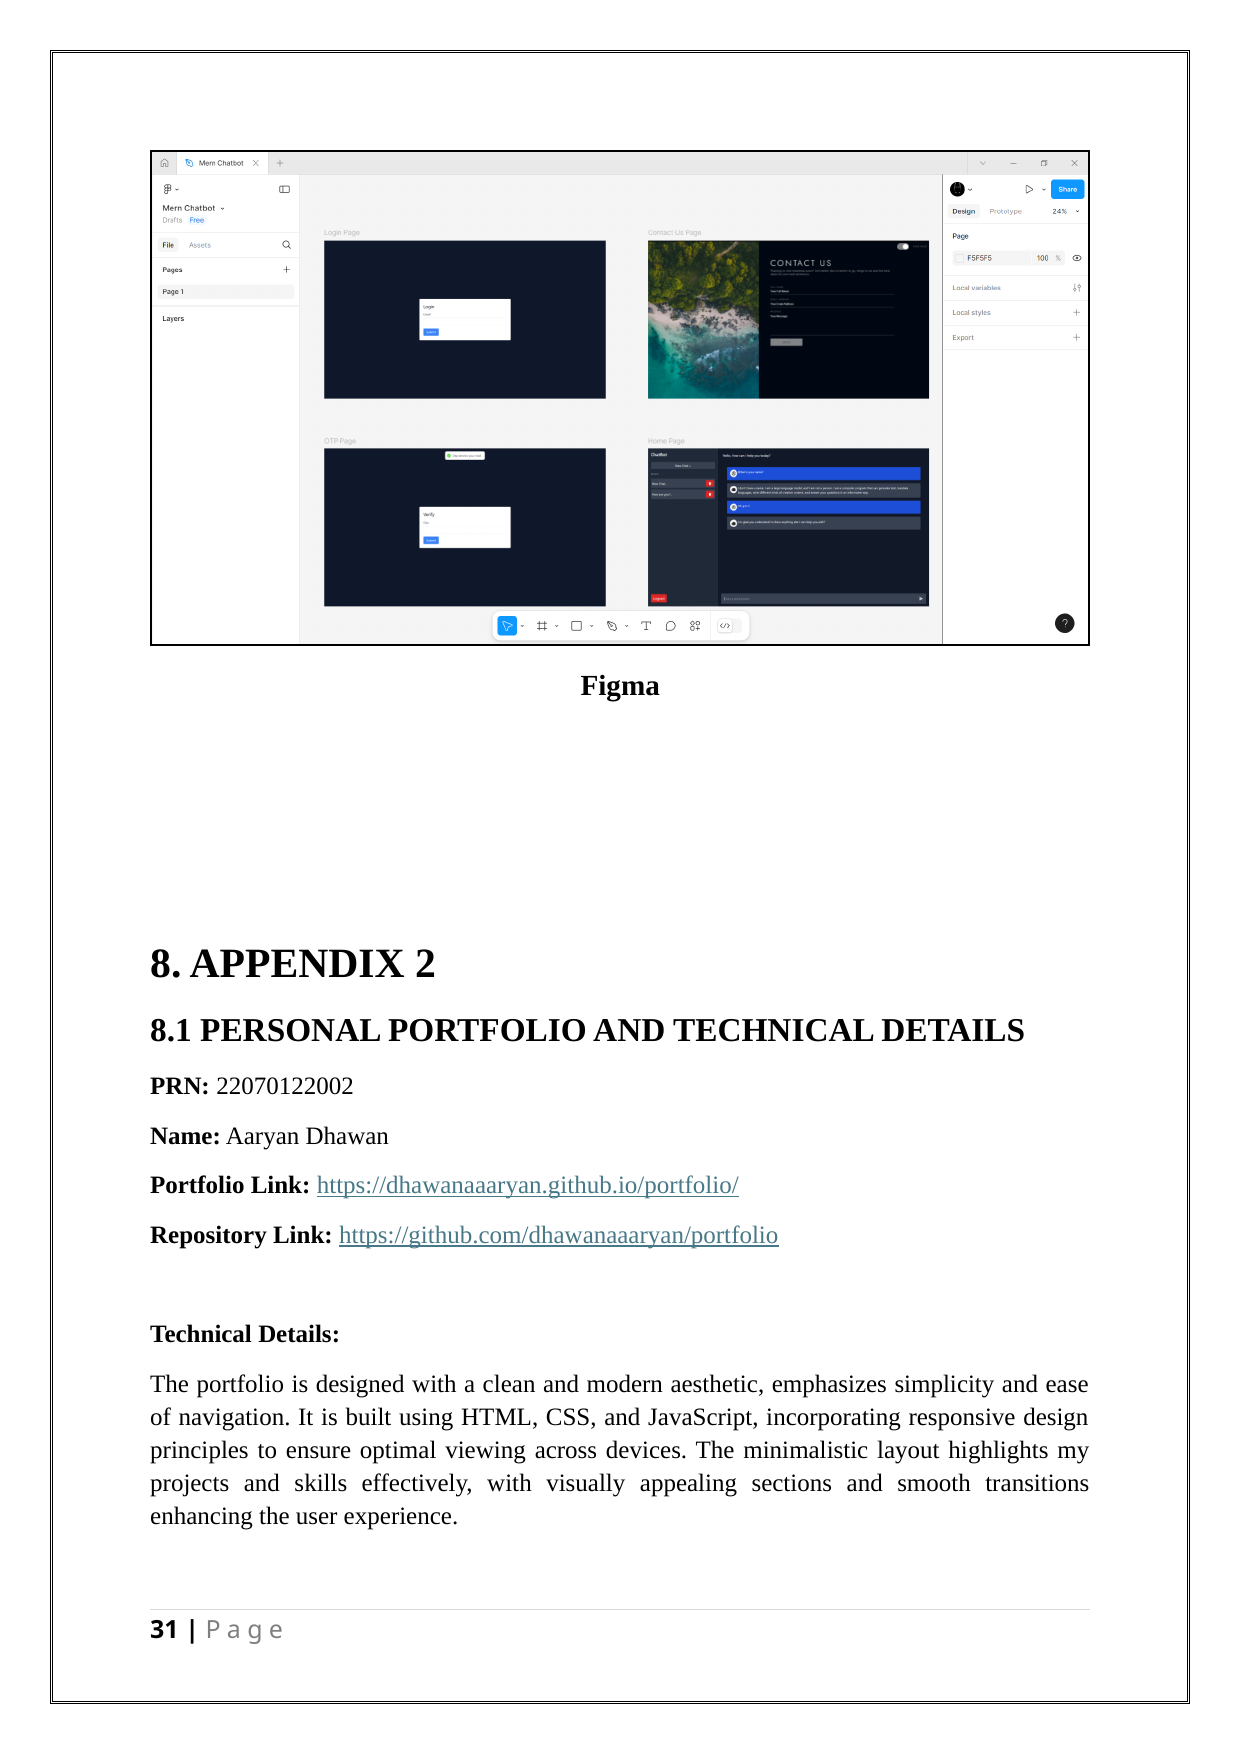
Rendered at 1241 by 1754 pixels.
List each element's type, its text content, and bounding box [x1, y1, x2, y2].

text Figma [150, 668, 1090, 702]
text 8.1 PERSONAL PORTFOLIO AND TECHNICAL DETAILS [150, 1010, 1090, 1049]
text 8. APPENDIX 2 [150, 939, 1090, 987]
text Name: Aaryan Dhawan [150, 1121, 1090, 1149]
text Technical Details: [150, 1319, 1090, 1348]
text PRN: 22070122002 [150, 1071, 1090, 1100]
picture [152, 152, 1088, 644]
text Repository Link: https://github.com/dhawanaaaryan/portfolio [150, 1220, 1090, 1249]
text The portfolio is designed with a clean and modern aesthetic, emphasizes simplicity and ease of navigation. It is built using HTML, CSS, and JavaScript, incorporating responsive design principles to ensure optimal viewing across devices. The minimalistic layout highlights my projects and skills effectively, with visually appealing sections and smooth transitions enhancing the user experience. [150, 1369, 1090, 1530]
text Portfolio Link: https://dhawanaaaryan.github.io/portfolio/ [150, 1171, 1090, 1199]
